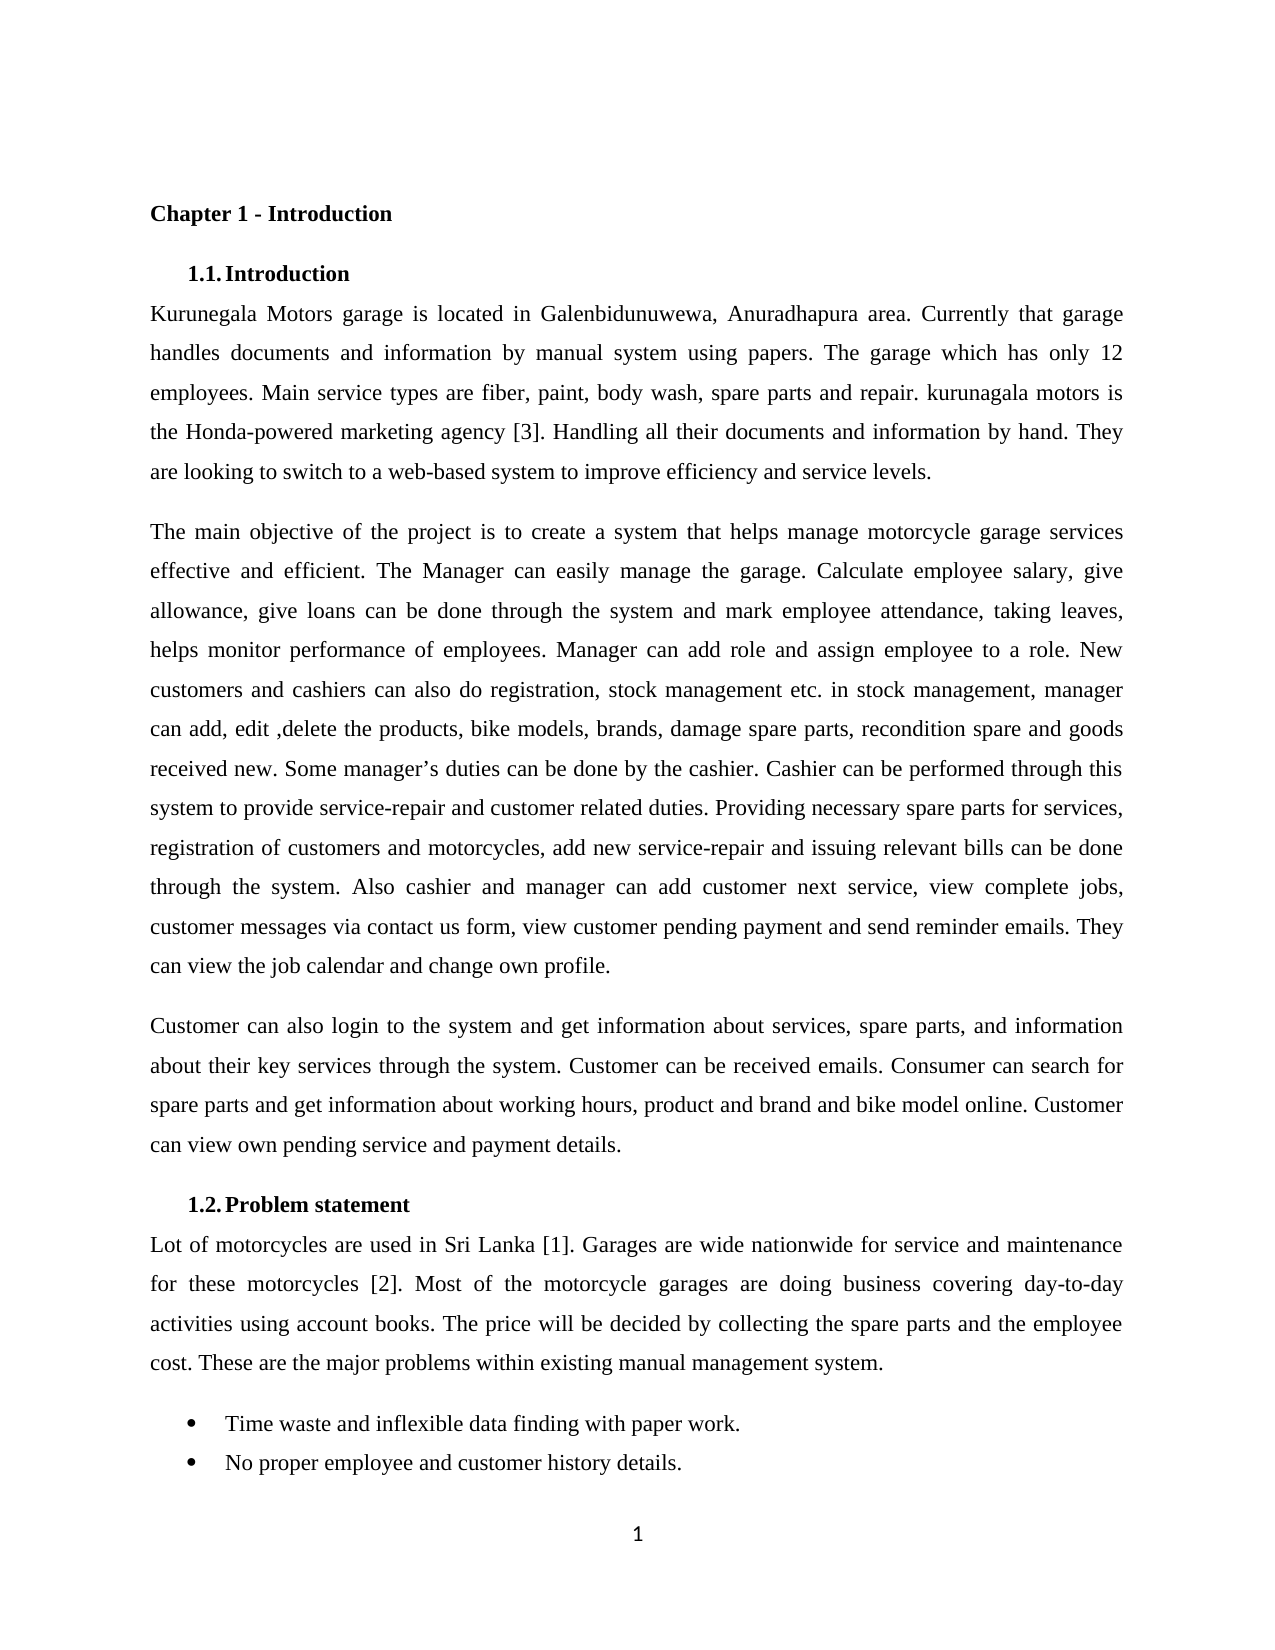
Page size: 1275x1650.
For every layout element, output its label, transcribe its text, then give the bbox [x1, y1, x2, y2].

subtitle Problem statement [187, 1191, 1125, 1218]
text The main objective of the project is to create a system that helps manage motorcycle garage services effective and efficient. The Manager can easily manage the garage. Calculate employee salary, give allowance, give loans can be done through the system and mark employee attendance, taking leaves, helps monitor performance of employees. Manager can add role and assign employee to a role. New customers and cashiers can also do registration, stock management etc. in stock management, manager can add, edit ,delete the products, bike models, brands, damage spare parts, recondition spare and goods received new. Some manager’s duties can be done by the cashier. Cashier can be performed through this system to provide service-repair and customer related duties. Providing necessary spare parts for services, registration of customers and motorcycles, add new service-repair and issuing relevant bills can be done through the system. Also cashier and manager can add customer next service, view complete jobs, customer messages via contact us form, view customer pending payment and send reminder emails. They can view the job calendar and change own profile. [150, 518, 1125, 979]
text Lot of motorcycles are used in Sri Lanka [1]. Garages are wide nationwide for service and maintenance for these motorcycles [2]. Most of the motorcycle garages are doing business covering day-to-day activities using account books. The price will be decided by collecting the spare parts and the employee cost. These are the major problems within existing manual management system. [150, 1231, 1125, 1376]
text Customer can also login to the system and get information about services, spare parts, and information about their key services through the system. Customer can be received emails. Consumer can search for spare parts and get information about working hours, product and brand and bike model online. Customer can view own pending service and payment details. [150, 1013, 1125, 1157]
text Kurunegala Motors garage is located in Galenbidunuwewa, Anuradhapura area. Currently that garage handles documents and information by manual system using papers. The garage which has only 12 employees. Main service types are fiber, paint, body wash, spare parts and repair. kurunagala motors is the Honda-powered marketing agency [3]. Handling all their documents and information by hand. They are looking to switch to a web-based system to improve efficiency and service levels. [150, 300, 1125, 484]
list No proper employee and customer history details. [187, 1449, 1125, 1475]
subtitle Chapter 1 - Introduction [150, 200, 1125, 226]
list Time waste and inflexible data finding with paper work. [187, 1409, 1125, 1436]
subtitle Introduction [187, 260, 1125, 287]
